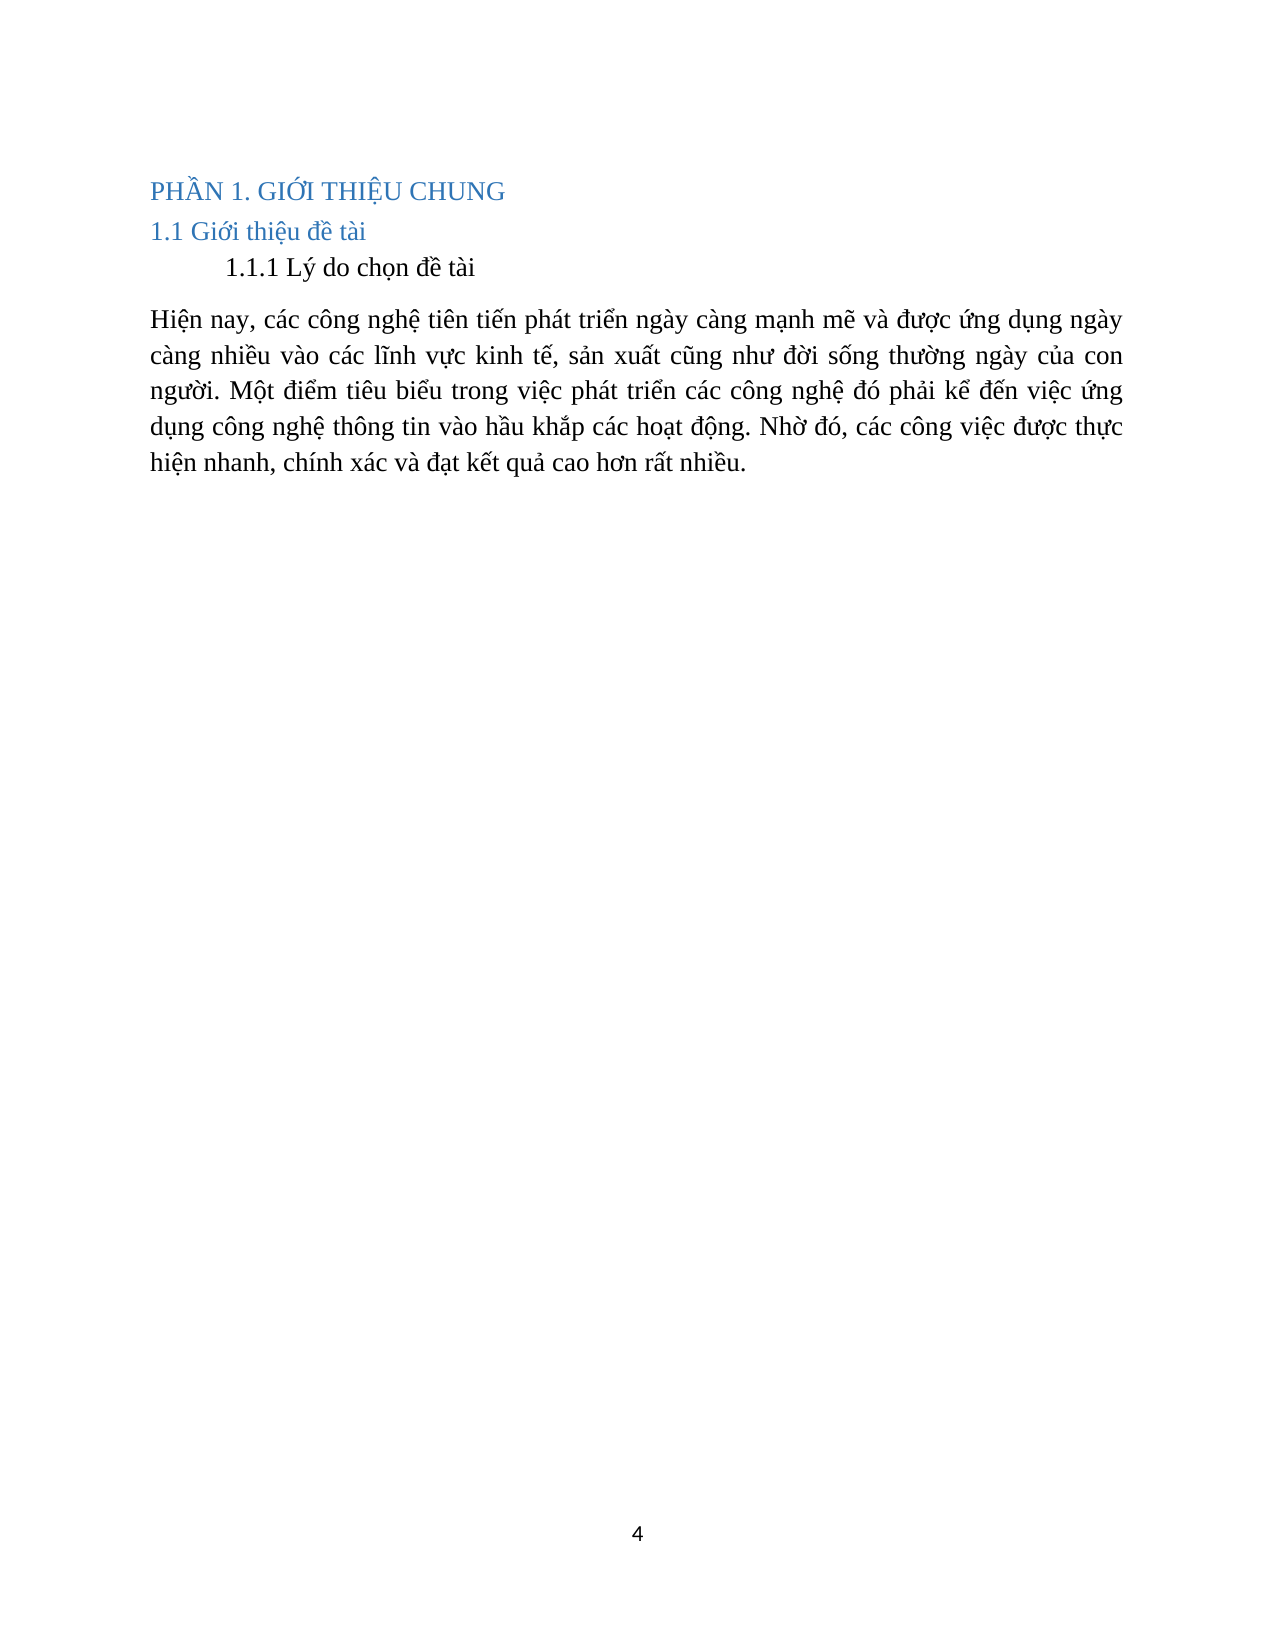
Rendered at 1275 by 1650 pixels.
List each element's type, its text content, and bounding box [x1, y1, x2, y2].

text Hiện nay, các công nghệ tiên tiến phát triển ngày càng mạnh mẽ và được ứng dụng ngày càng nhiều vào các lĩnh vực kinh tế, sản xuất cũng như đời sống thường ngày của con người. Một điểm tiêu biểu trong việc phát triển các công nghệ đó phải kể đến việc ứng dụng công nghệ thông tin vào hầu khắp các hoạt động. Nhờ đó, các công việc được thực hiện nhanh, chính xác và đạt kết quả cao hơn rất nhiều. [150, 303, 1125, 477]
subtitle PHẦN 1. GIỚI THIỆU CHUNG [150, 175, 1125, 206]
subtitle 1.1 Giới thiệu đề tài [150, 215, 1125, 246]
text 1.1.1 Lý do chọn đề tài [225, 251, 1125, 282]
